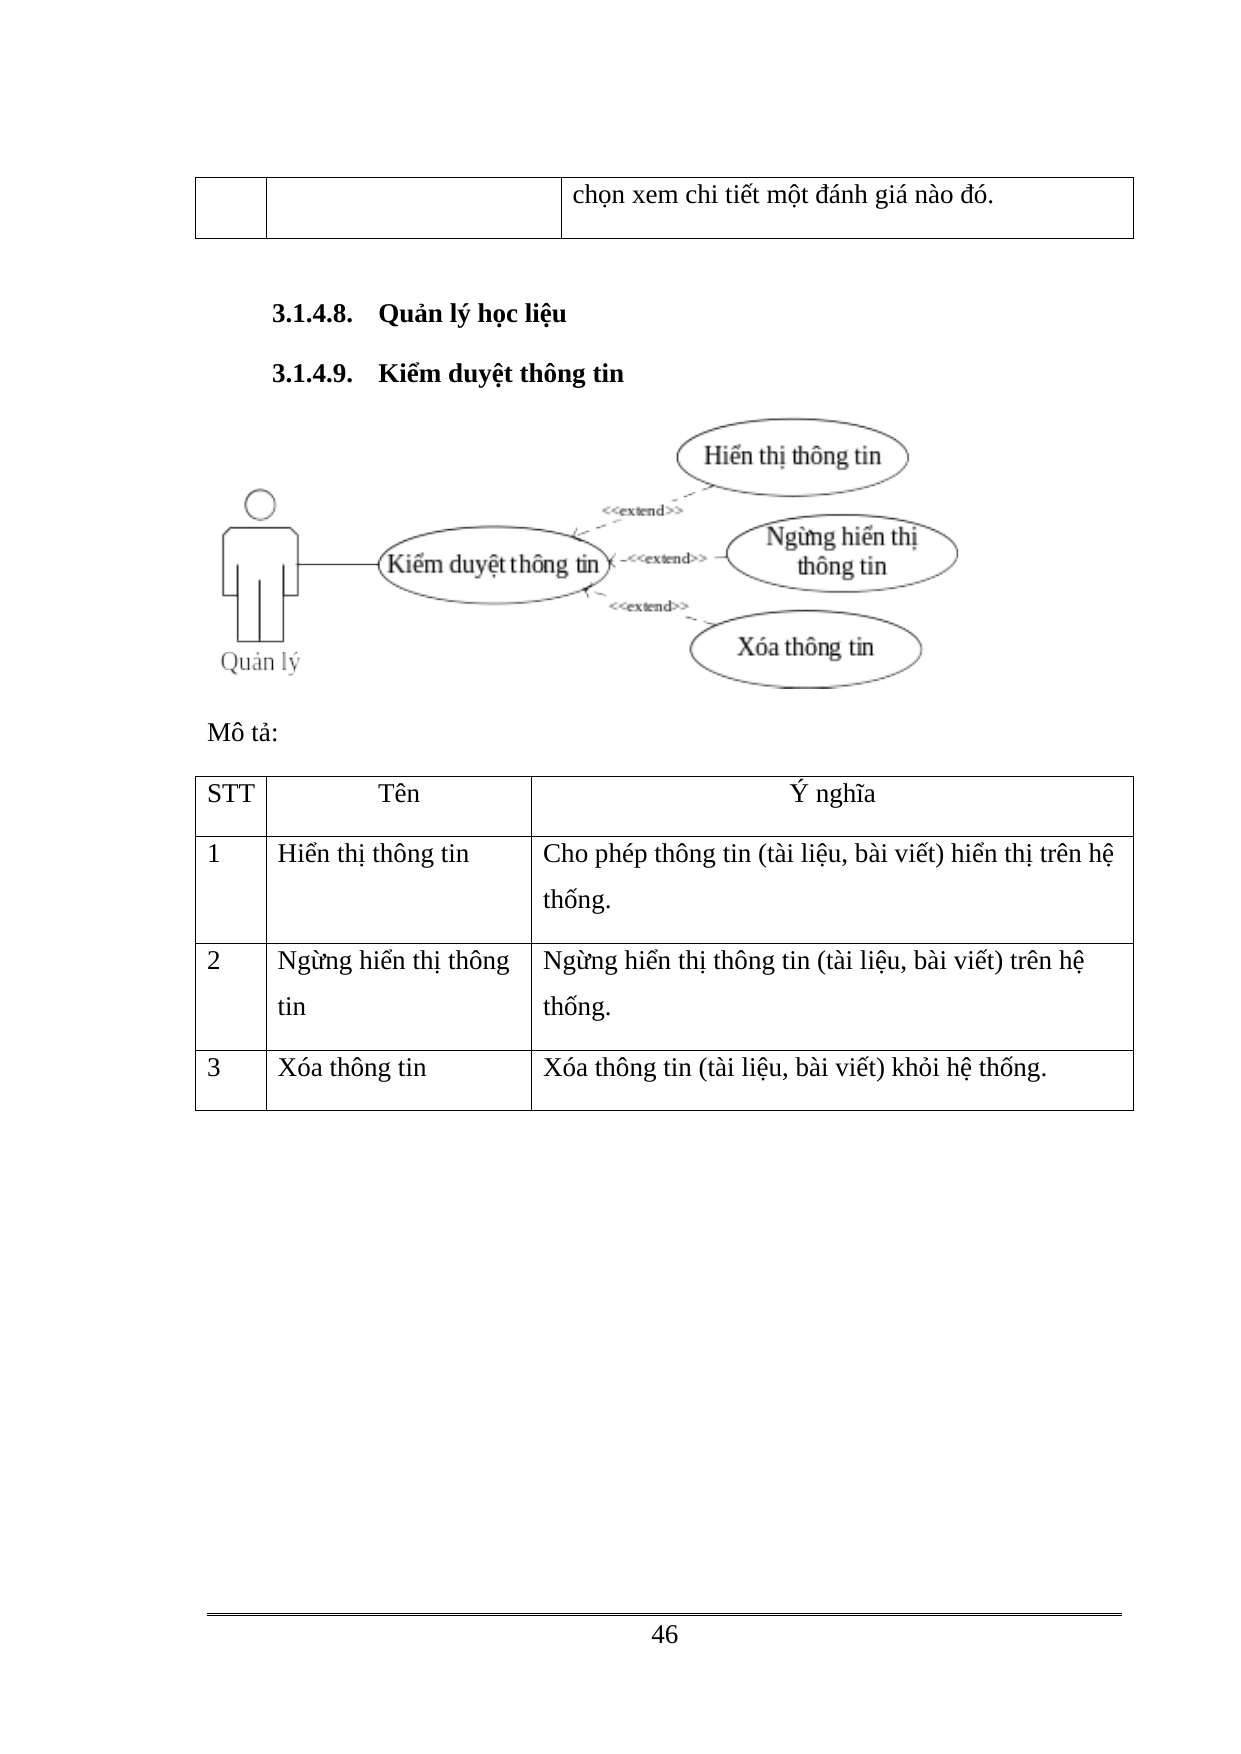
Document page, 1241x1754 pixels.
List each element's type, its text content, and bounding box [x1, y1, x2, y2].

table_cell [562, 178, 1133, 237]
table_cell Ngừng hiển thị thông tin [267, 944, 531, 1050]
table_header Tên [267, 777, 531, 836]
table_header Ý nghĩa [532, 777, 1133, 836]
table_cell 2 [196, 178, 266, 237]
table_cell Ngừng hiển thị thông tin (tài liệu, bài viết) trên hệ thống. [532, 944, 1133, 1050]
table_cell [267, 178, 561, 237]
subtitle Kiểm duyệt thông tin [272, 357, 1122, 388]
table_cell Xóa thông tin [267, 1051, 531, 1110]
table_cell Hiển thị thông tin [267, 837, 531, 943]
subtitle Quản lý học liệu [272, 298, 1122, 329]
table_cell Cho phép thông tin (tài liệu, bài viết) hiển thị trên hệ thống. [532, 837, 1133, 943]
text Mô tả: [207, 717, 1122, 748]
table_cell 1 [196, 837, 266, 943]
table_cell 2 [196, 944, 266, 1050]
table_cell Xóa thông tin (tài liệu, bài viết) khỏi hệ thống. [532, 1051, 1133, 1110]
table_cell 3 [196, 1051, 266, 1110]
table_header STT [196, 777, 266, 836]
